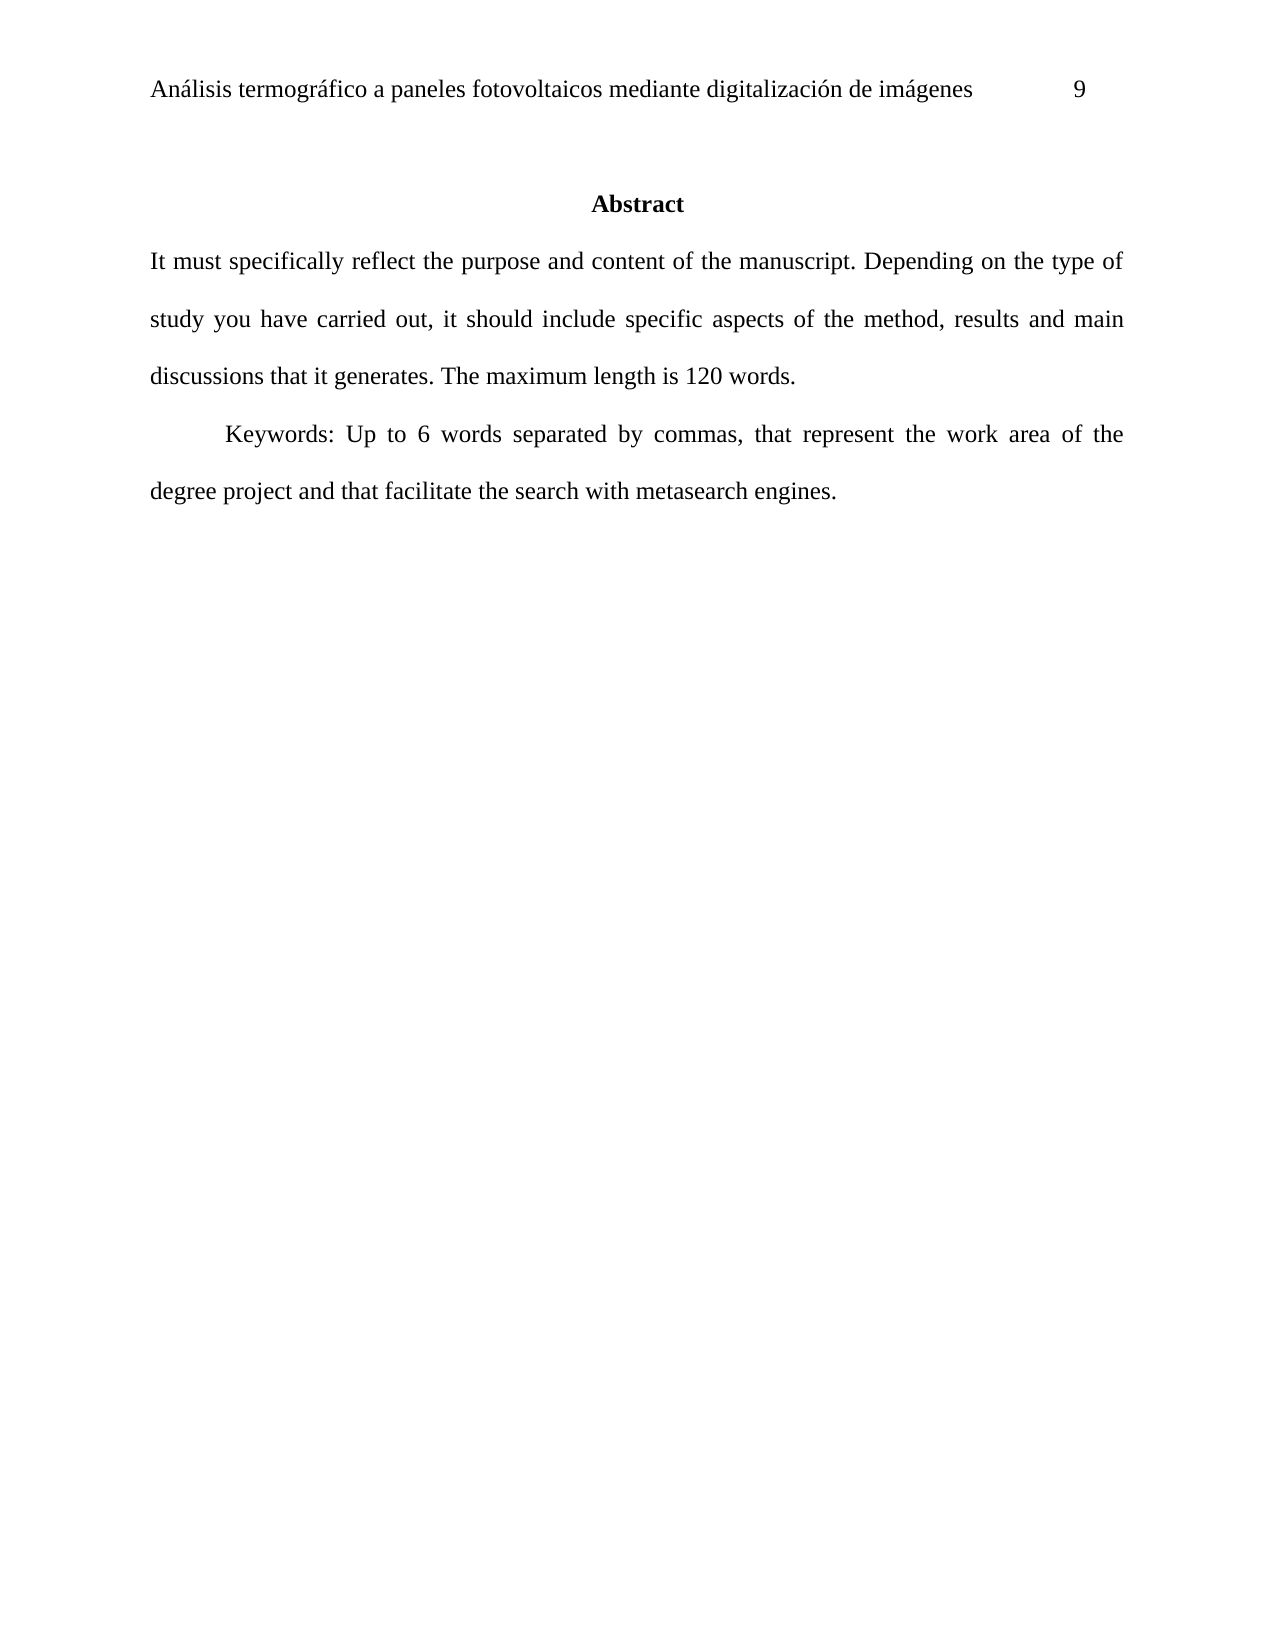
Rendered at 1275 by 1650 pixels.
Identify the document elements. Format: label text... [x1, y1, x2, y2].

text Abstract [150, 189, 1125, 217]
text It must specifically reflect the purpose and content of the manuscript. Depending on the type of study you have carried out, it should include specific aspects of the method, results and main discussions that it generates. The maximum length is 120 words. [150, 246, 1125, 390]
text Keywords: Up to 6 words separated by commas, that represent the work area of the degree project and that facilitate the search with metasearch engines. [150, 419, 1125, 505]
